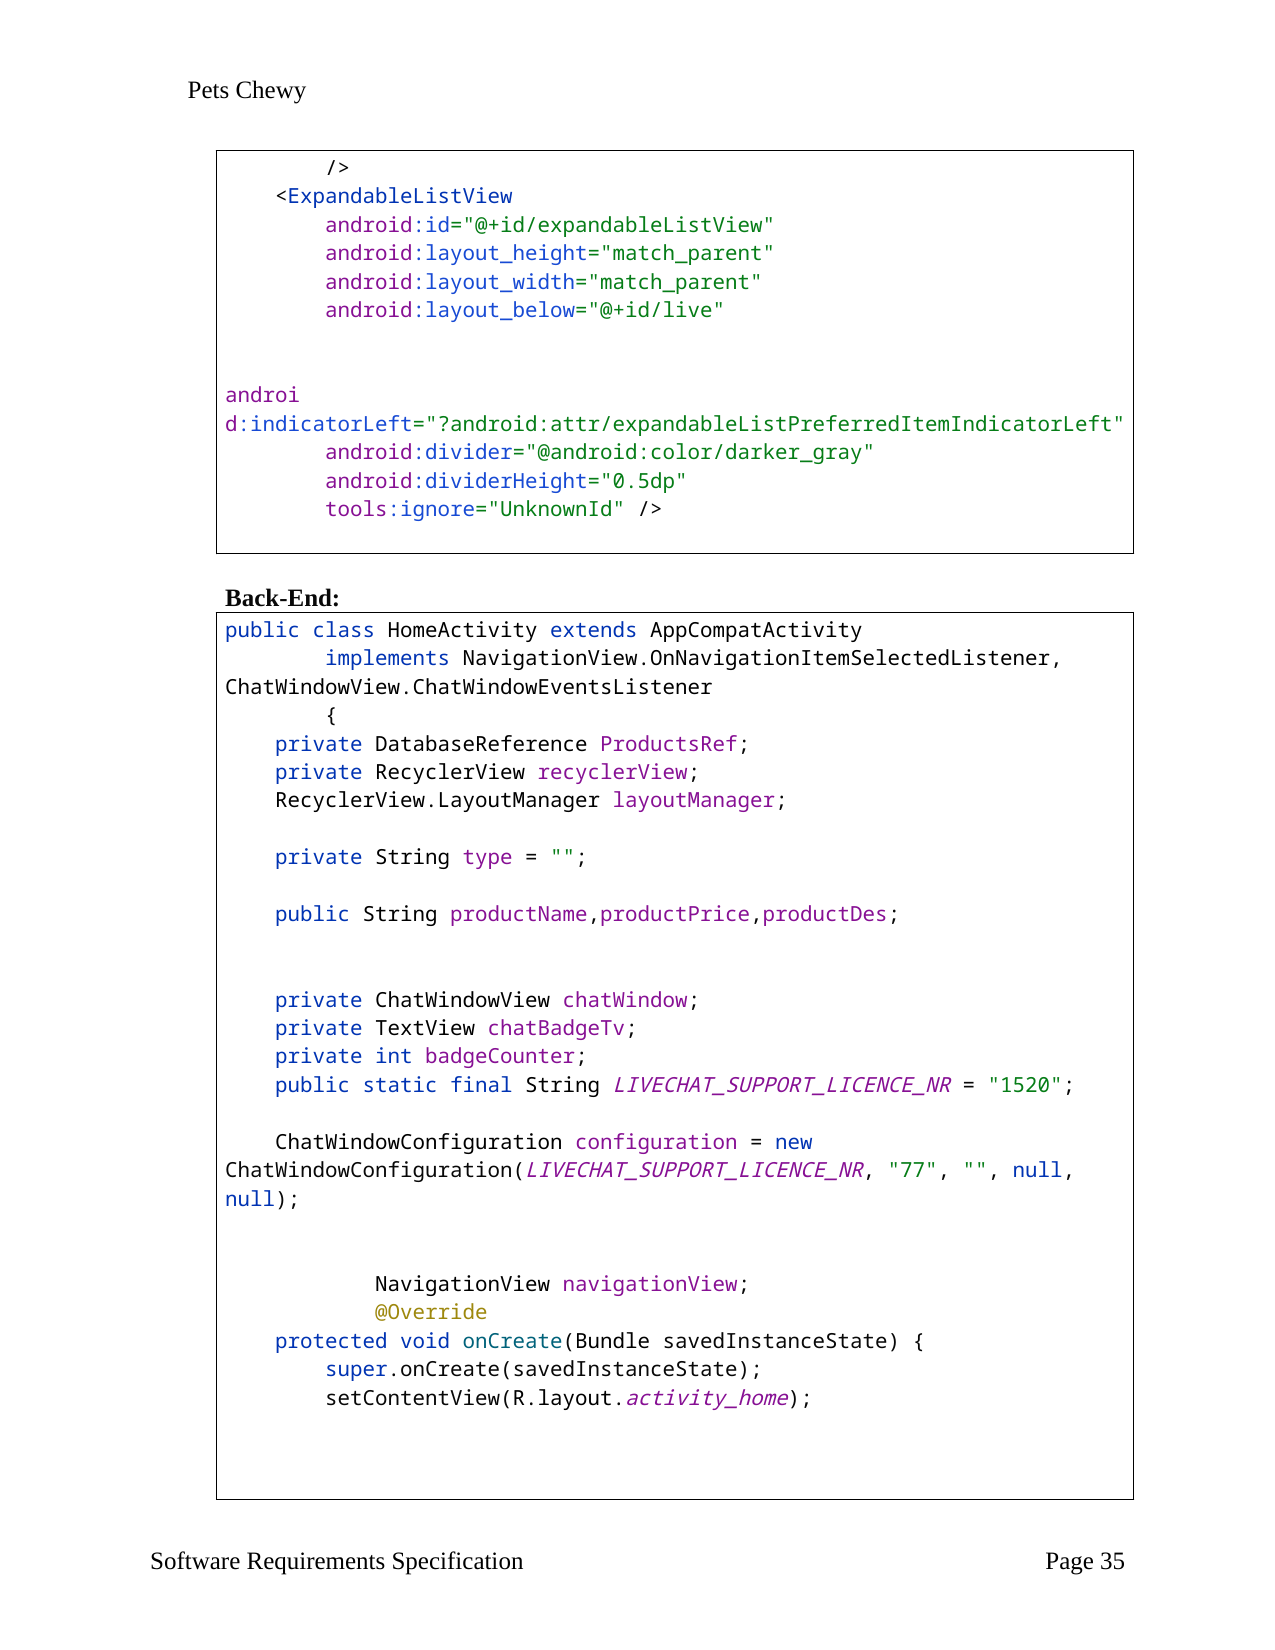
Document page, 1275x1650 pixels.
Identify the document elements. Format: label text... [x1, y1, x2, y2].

text Back-End: [225, 583, 1125, 612]
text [217, 613, 1133, 1499]
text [217, 151, 1133, 520]
